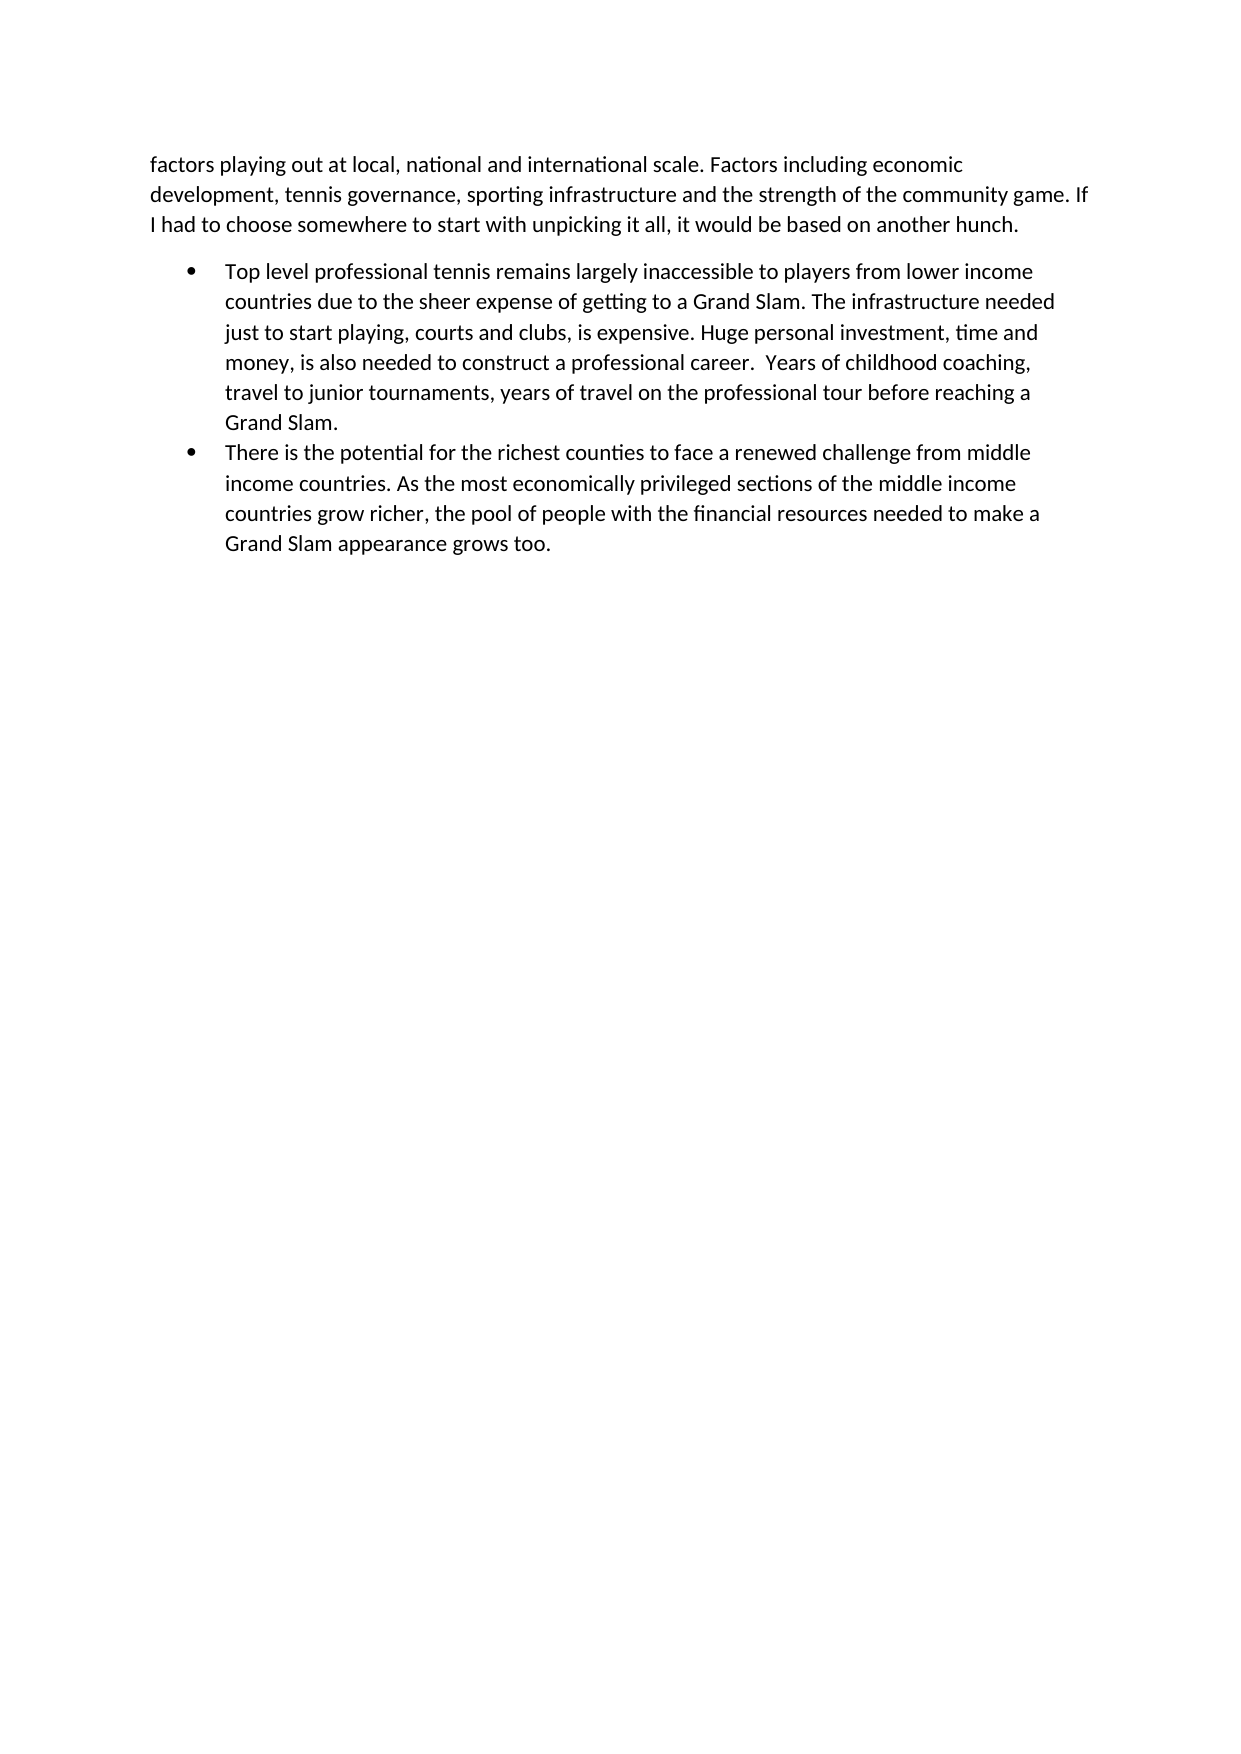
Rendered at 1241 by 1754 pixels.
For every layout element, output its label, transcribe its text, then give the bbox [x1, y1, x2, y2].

list There is the potential for the richest counties to face a renewed challenge from middle income countries. As the most economically privileged sections of the middle income countries grow richer, the pool of people with the financial resources needed to make a Grand Slam appearance grows too. [187, 438, 1090, 557]
list Top level professional tennis remains largely inaccessible to players from lower income countries due to the sheer expense of getting to a Grand Slam. The infrastructure needed just to start playing, courts and clubs, is expensive. Huge personal investment, time and money, is also needed to construct a professional career. Years of childhood coaching, travel to junior tournaments, years of travel on the professional tour before reaching a Grand Slam. [187, 257, 1090, 436]
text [150, 150, 1090, 238]
